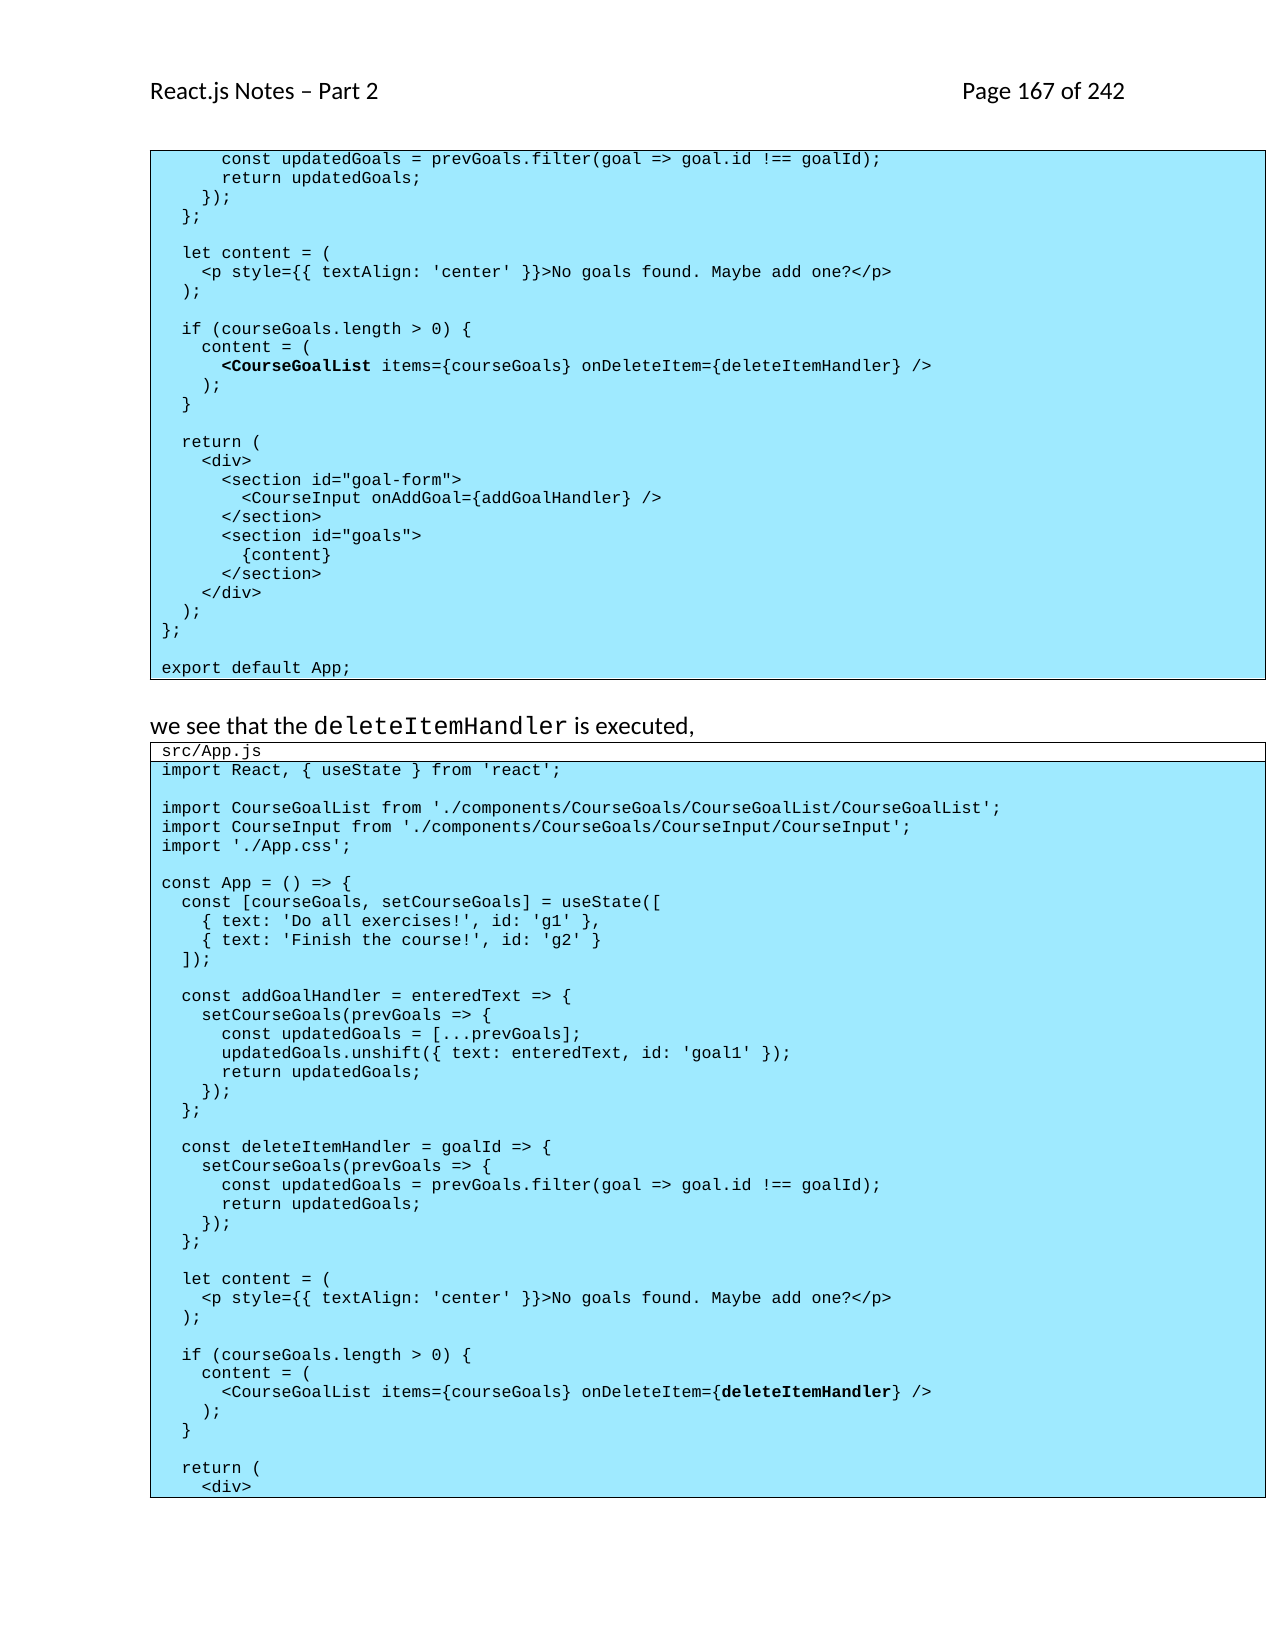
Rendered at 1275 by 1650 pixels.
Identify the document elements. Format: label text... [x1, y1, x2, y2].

table_header src/App.js [151, 743, 1265, 761]
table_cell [151, 151, 1265, 678]
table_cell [151, 762, 1265, 1497]
text we see that the deleteItemHandler is executed, [150, 710, 1125, 742]
